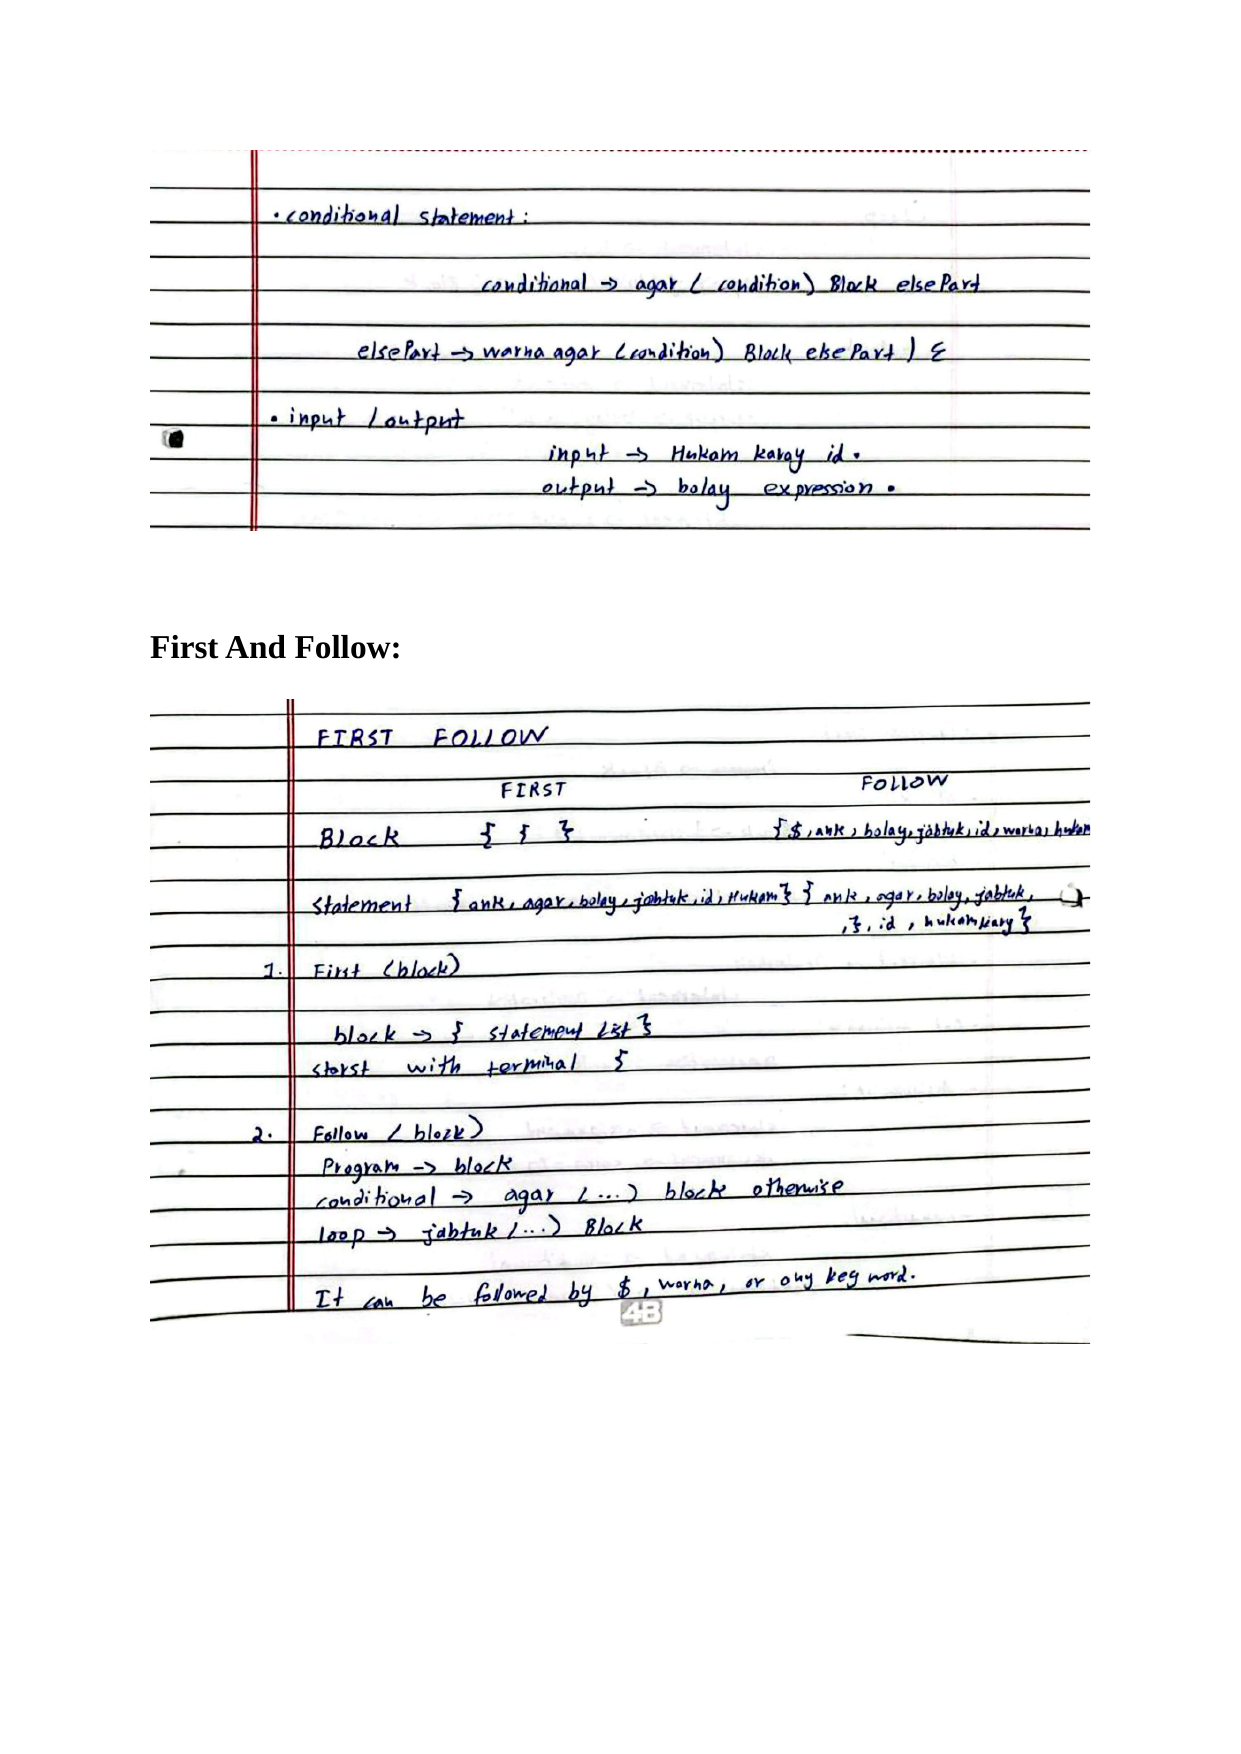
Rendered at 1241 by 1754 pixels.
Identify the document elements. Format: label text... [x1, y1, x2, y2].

text First And Follow: [150, 627, 1090, 665]
picture [150, 150, 1091, 531]
picture [150, 699, 1091, 1344]
